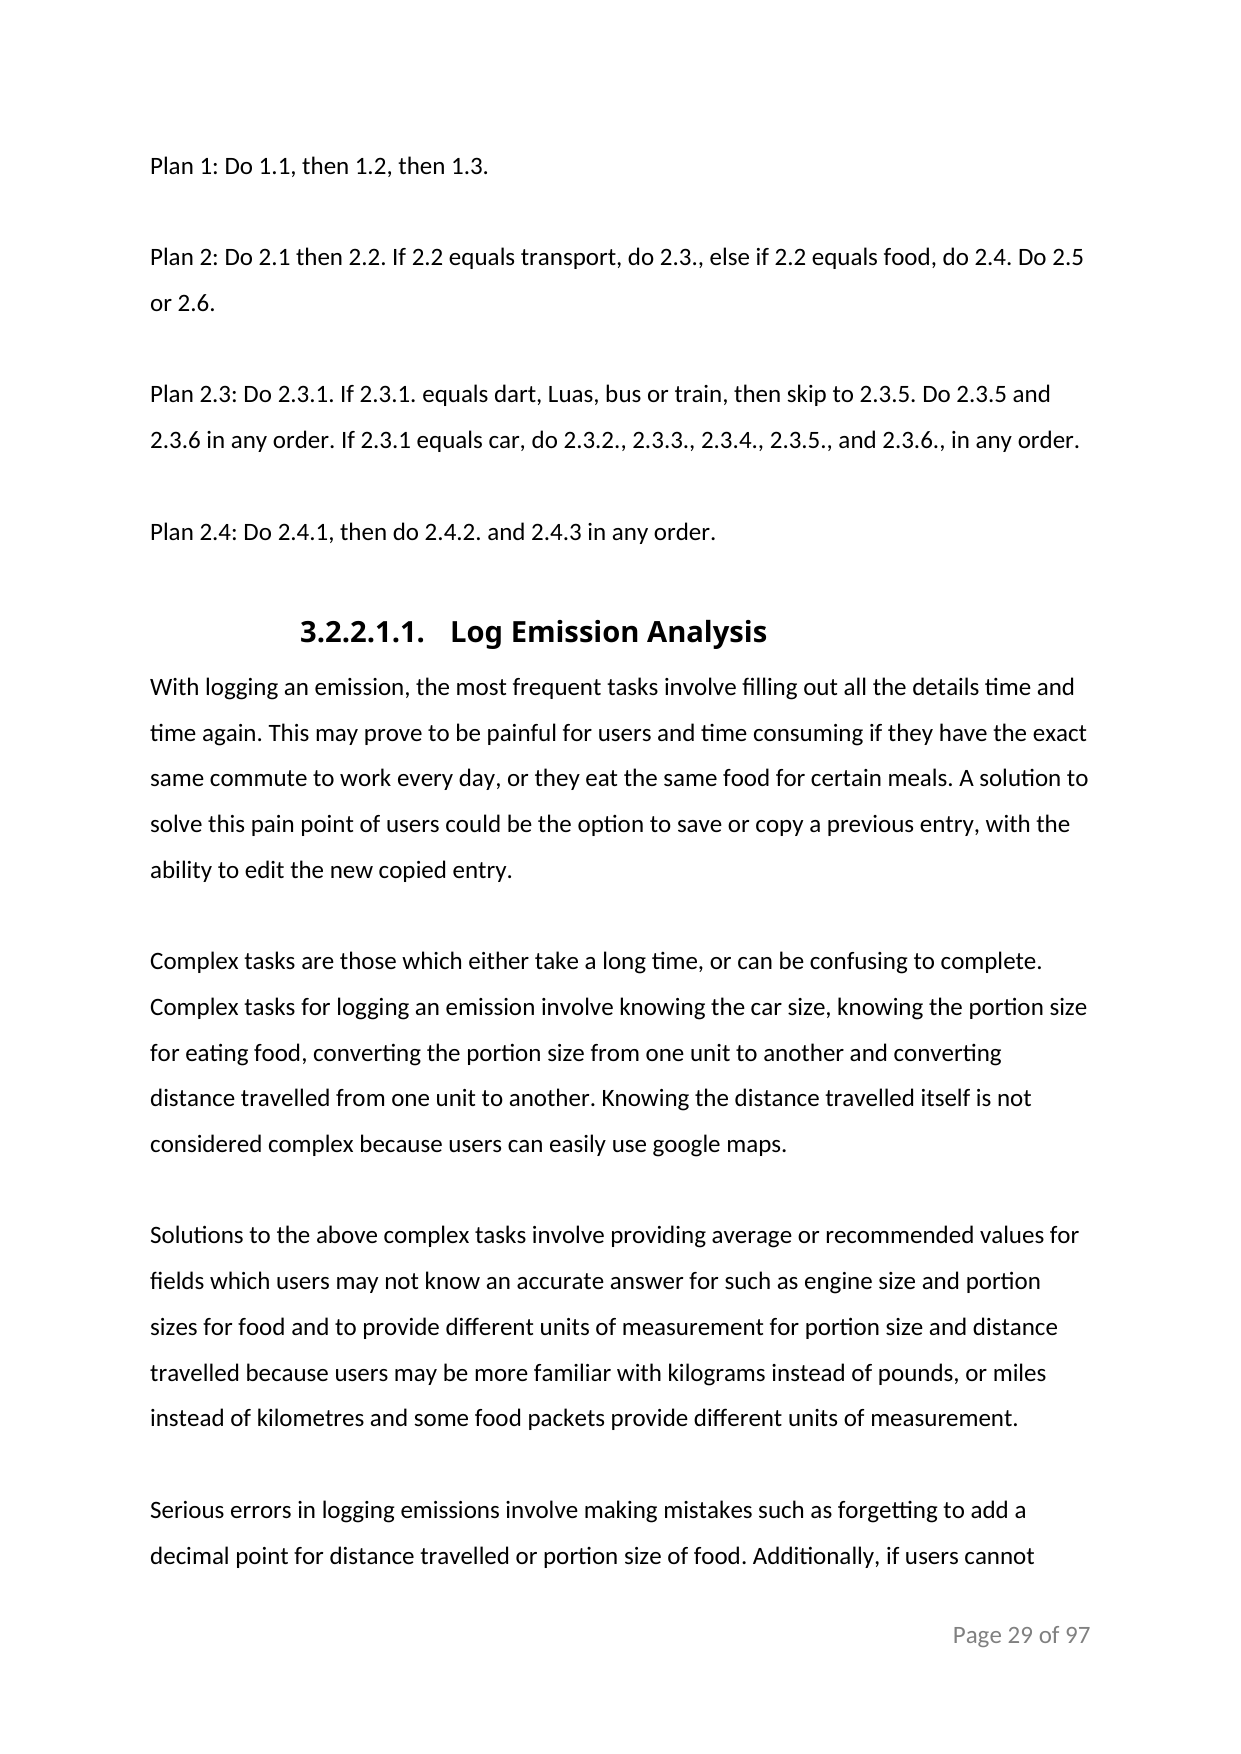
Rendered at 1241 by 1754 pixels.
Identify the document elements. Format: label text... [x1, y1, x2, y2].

text Plan 2: Do 2.1 then 2.2. If 2.2 equals transport, do 2.3., else if 2.2 equals food, do 2.4. Do 2.5 or 2.6. [150, 241, 1090, 318]
subtitle Log Emission Analysis [300, 611, 1090, 651]
text Solutions to the above complex tasks involve providing average or recommended values for fields which users may not know an accurate answer for such as engine size and portion sizes for food and to provide different units of measurement for portion size and distance travelled because users may be more familiar with kilograms instead of pounds, or miles instead of kilometres and some food packets provide different units of measurement. [150, 1220, 1090, 1433]
text Plan 1: Do 1.1, then 1.2, then 1.3. [150, 150, 1090, 181]
text With logging an emission, the most frequent tasks involve filling out all the details time and time again. This may prove to be painful for users and time consuming if they have the exact same commute to work every day, or they eat the same food for certain meals. A solution to solve this pain point of users could be the option to save or copy a previous entry, with the ability to edit the new copied entry. [150, 671, 1090, 884]
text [150, 1494, 1090, 1570]
text Complex tasks are those which either take a long time, or can be confusing to complete. Complex tasks for logging an emission involve knowing the car size, knowing the portion size for eating food, converting the portion size from one unit to another and converting distance travelled from one unit to another. Knowing the distance travelled itself is not considered complex because users can easily use google maps. [150, 945, 1090, 1159]
text Plan 2.4: Do 2.4.1, then do 2.4.2. and 2.4.3 in any order. [150, 516, 1090, 546]
text Plan 2.3: Do 2.3.1. If 2.3.1. equals dart, Luas, bus or train, then skip to 2.3.5. Do 2.3.5 and 2.3.6 in any order. If 2.3.1 equals car, do 2.3.2., 2.3.3., 2.3.4., 2.3.5., and 2.3.6., in any order. [150, 379, 1090, 455]
